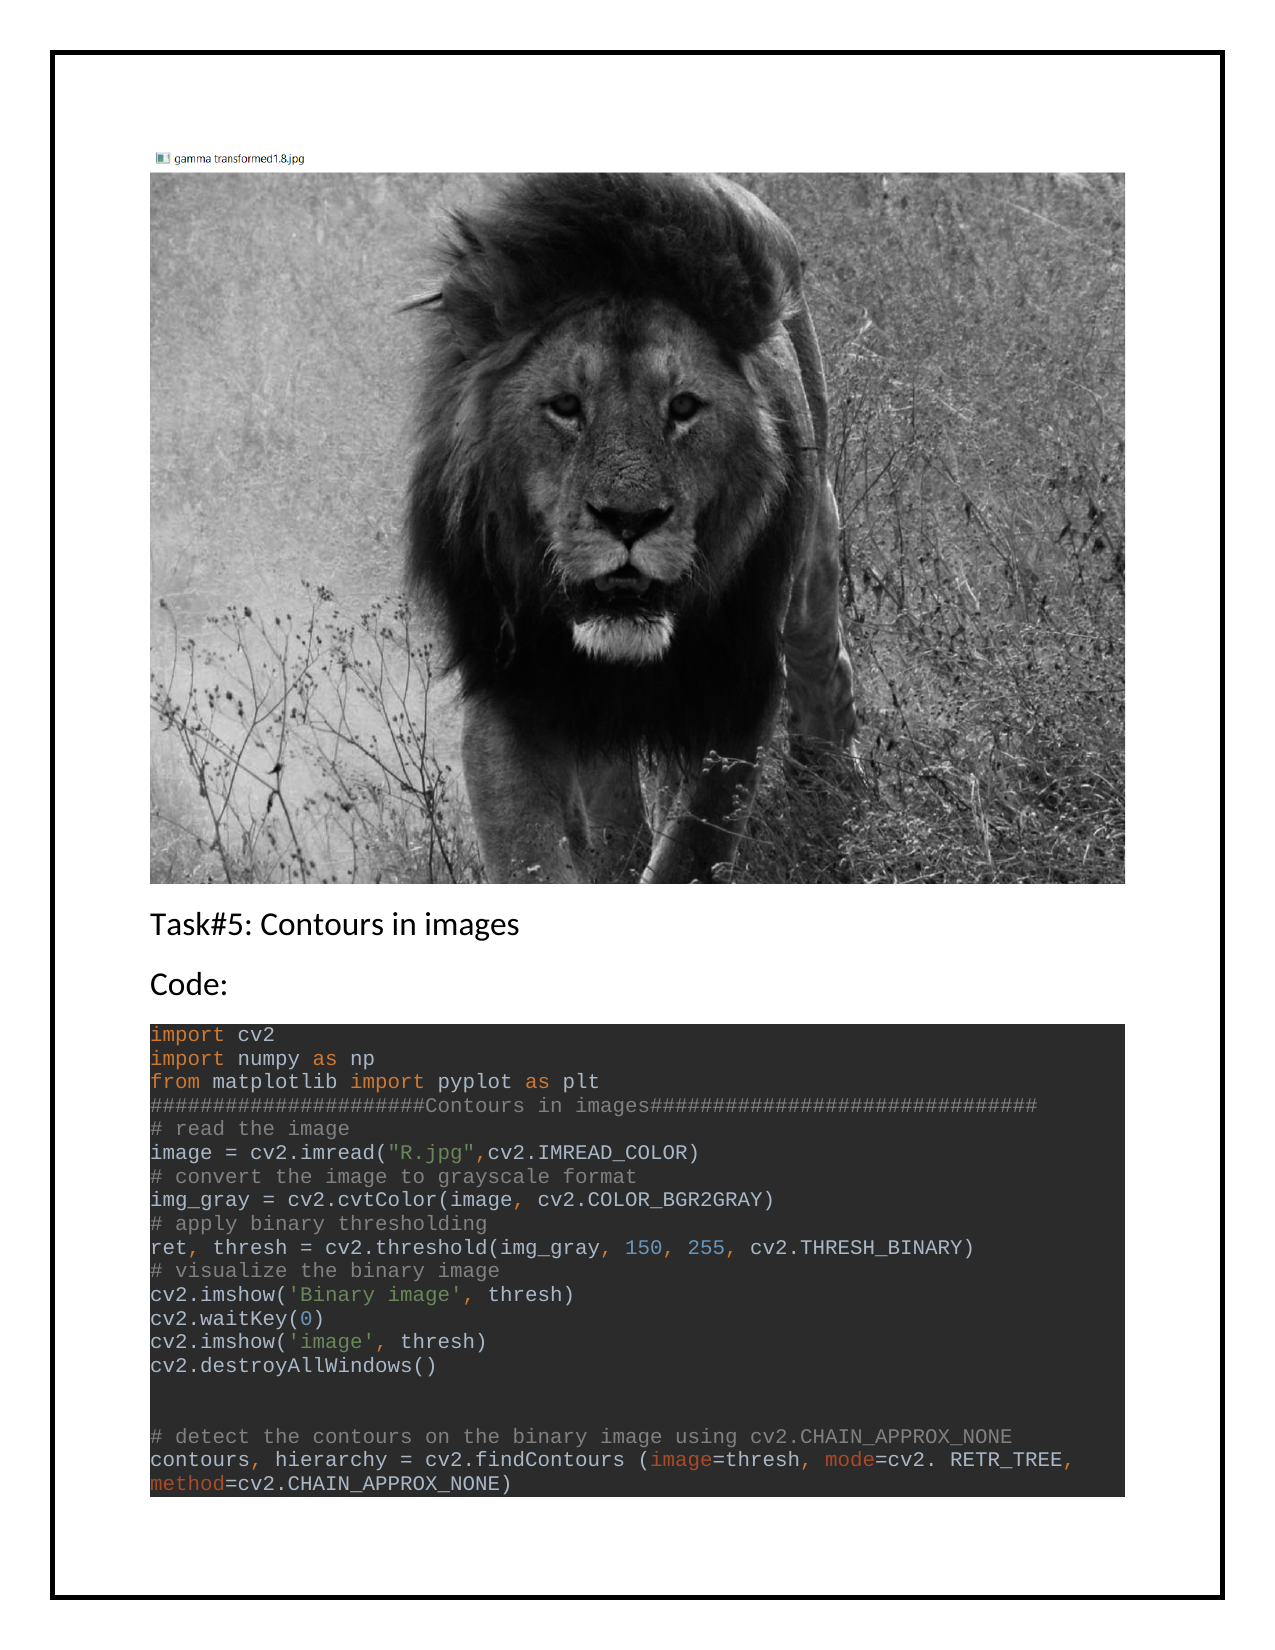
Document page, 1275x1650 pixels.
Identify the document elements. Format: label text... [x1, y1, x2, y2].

text Code: [150, 963, 1125, 1004]
picture [150, 150, 1125, 884]
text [150, 1024, 1125, 1497]
text Task#5: Contours in images [150, 903, 1125, 943]
